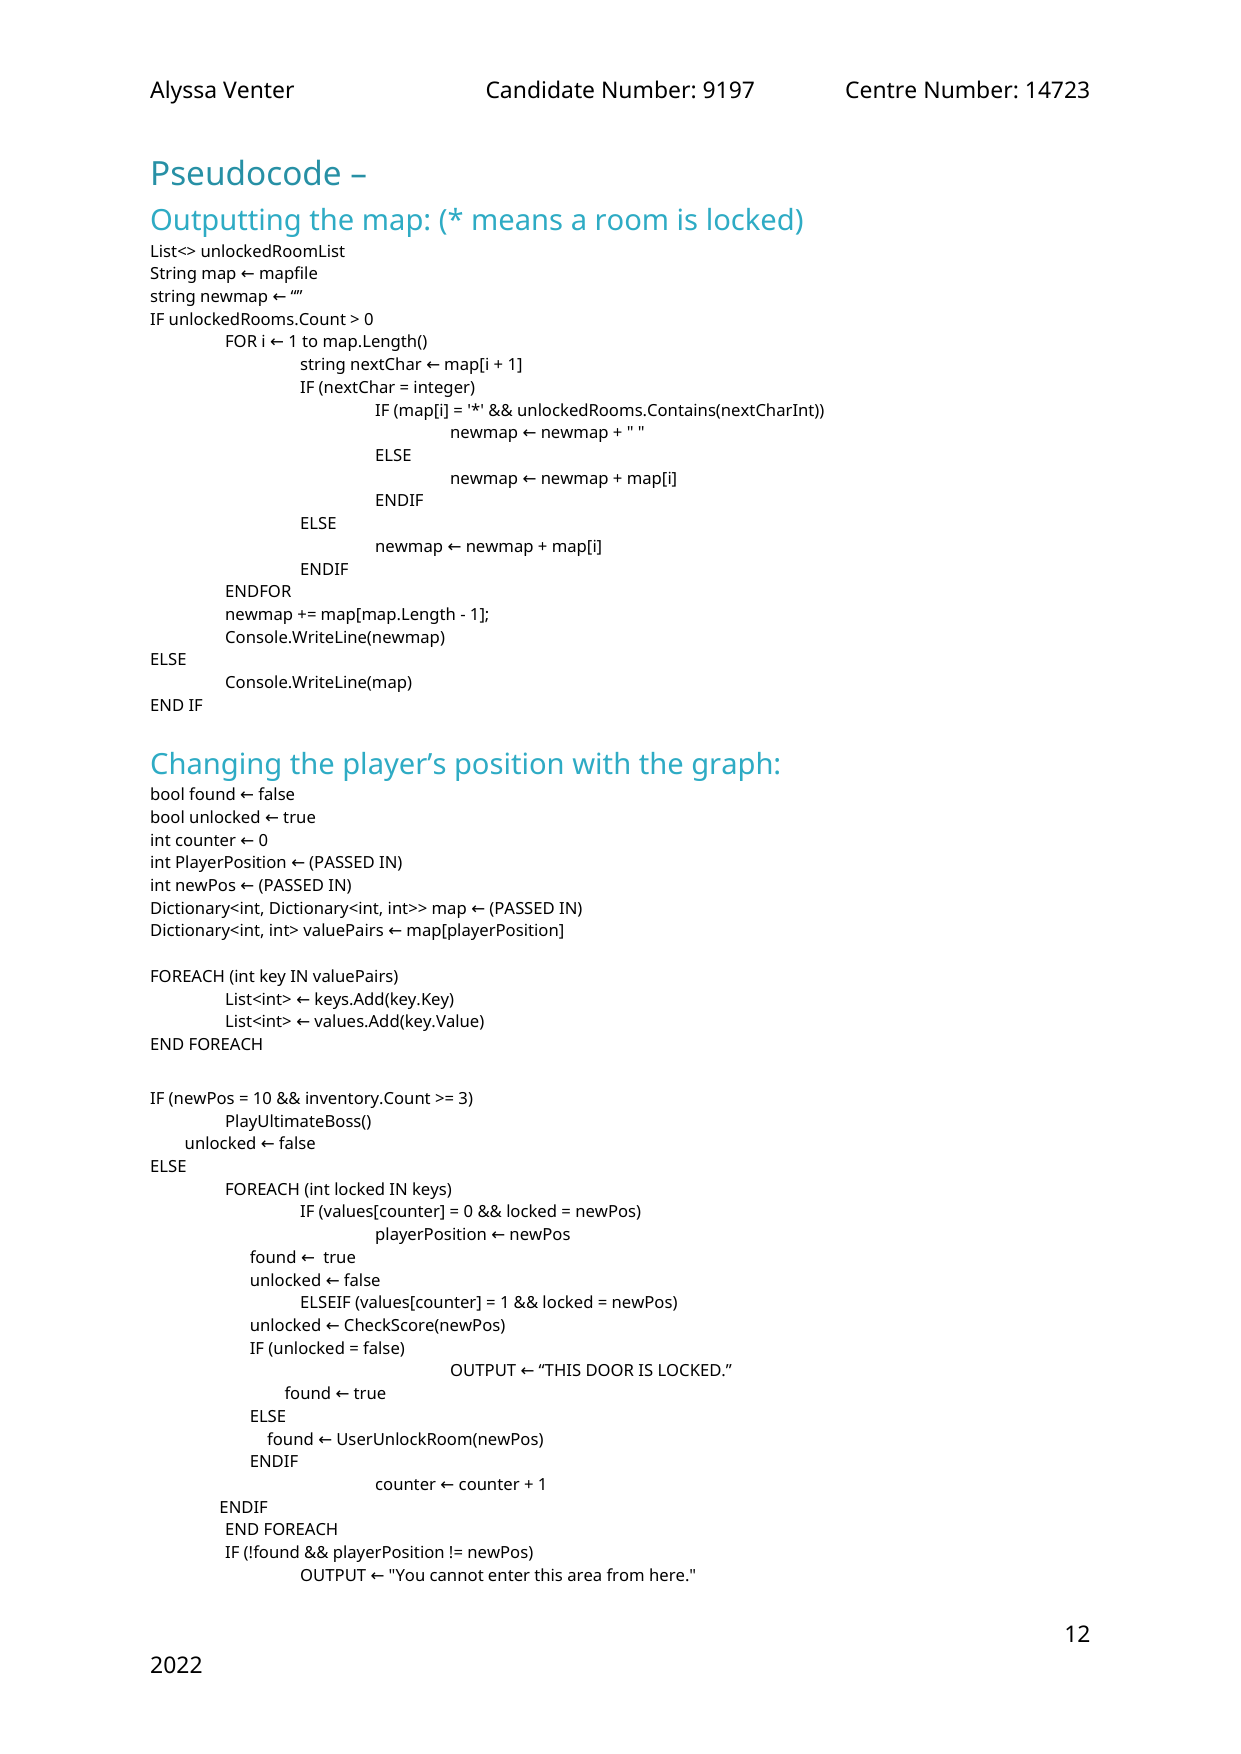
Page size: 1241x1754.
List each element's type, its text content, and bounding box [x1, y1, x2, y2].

text ELSE [225, 512, 1090, 534]
text List<> unlockedRoomList [150, 239, 1090, 262]
text List<int> ← values.Add(key.Value) [150, 1010, 1090, 1032]
text counter ← counter + 1 [150, 1472, 1090, 1495]
text FOR i ← 1 to map.Length() [150, 330, 1090, 353]
text ENDIF [150, 1450, 1090, 1472]
text int PlayerPosition ← (PASSED IN) [150, 851, 1090, 873]
text found ← true [150, 1245, 1090, 1268]
text ELSE [150, 1154, 1090, 1177]
text ELSE [150, 648, 1090, 671]
text unlocked ← false [150, 1268, 1090, 1291]
text IF (values[counter] = 0 && locked = newPos) [225, 1200, 1090, 1223]
text ENDIF [300, 489, 1090, 512]
text ENDIF [150, 1495, 1090, 1518]
text newmap += map[map.Length - 1]; [150, 603, 1090, 625]
text Dictionary<int, Dictionary<int, int>> map ← (PASSED IN) [150, 896, 1090, 919]
text IF (newPos = 10 && inventory.Count >= 3) [150, 1086, 1090, 1109]
text int counter ← 0 [150, 828, 1090, 851]
text OUTPUT ← “THIS DOOR IS LOCKED.” [375, 1359, 1090, 1382]
text string nextChar ← map[i + 1] [225, 353, 1090, 376]
text List<int> ← keys.Add(key.Key) [150, 987, 1090, 1010]
text IF unlockedRooms.Count > 0 [150, 307, 1090, 330]
text FOREACH (int locked IN keys) [150, 1177, 1090, 1200]
text playerPosition ← newPos [300, 1223, 1090, 1245]
text ELSE [150, 1404, 1090, 1427]
text END FOREACH [150, 1032, 1090, 1055]
text String map ← mapfile [150, 262, 1090, 285]
text Dictionary<int, int> valuePairs ← map[playerPosition] [150, 919, 1090, 942]
text IF (map[i] = '*' && unlockedRooms.Contains(nextCharInt)) [300, 398, 1090, 421]
text OUTPUT ← "You cannot enter this area from here." [225, 1563, 1090, 1586]
text Console.WriteLine(newmap) [150, 625, 1090, 648]
text newmap ← newmap + map[i] [300, 534, 1090, 557]
text string newmap ← “” [150, 285, 1090, 307]
text ELSEIF (values[counter] = 1 && locked = newPos) [225, 1291, 1090, 1313]
text IF (!found && playerPosition != newPos) [150, 1541, 1090, 1563]
subtitle Pseudocode – [150, 150, 1090, 195]
subtitle Changing the player’s position with the graph: [150, 743, 1090, 783]
text Console.WriteLine(map) [150, 671, 1090, 693]
text END IF [150, 693, 1090, 716]
text newmap ← newmap + " " [375, 421, 1090, 444]
text bool found ← false [150, 783, 1090, 805]
text ENDFOR [150, 580, 1090, 603]
text ENDIF [225, 557, 1090, 580]
text ELSE [300, 444, 1090, 466]
text found ← true [150, 1382, 1090, 1404]
text newmap ← newmap + map[i] [375, 466, 1090, 489]
text FOREACH (int key IN valuePairs) [150, 964, 1090, 987]
text IF (nextChar = integer) [225, 376, 1090, 398]
text IF (unlocked = false) [150, 1336, 1090, 1359]
text int newPos ← (PASSED IN) [150, 873, 1090, 896]
text bool unlocked ← true [150, 805, 1090, 828]
subtitle Outputting the map: (* means a room is locked) [150, 199, 1090, 239]
text END FOREACH [150, 1518, 1090, 1541]
text unlocked ← false [150, 1132, 1090, 1154]
text PlayUltimateBoss() [150, 1109, 1090, 1132]
text found ← UserUnlockRoom(newPos) [150, 1427, 1090, 1450]
text unlocked ← CheckScore(newPos) [150, 1313, 1090, 1336]
